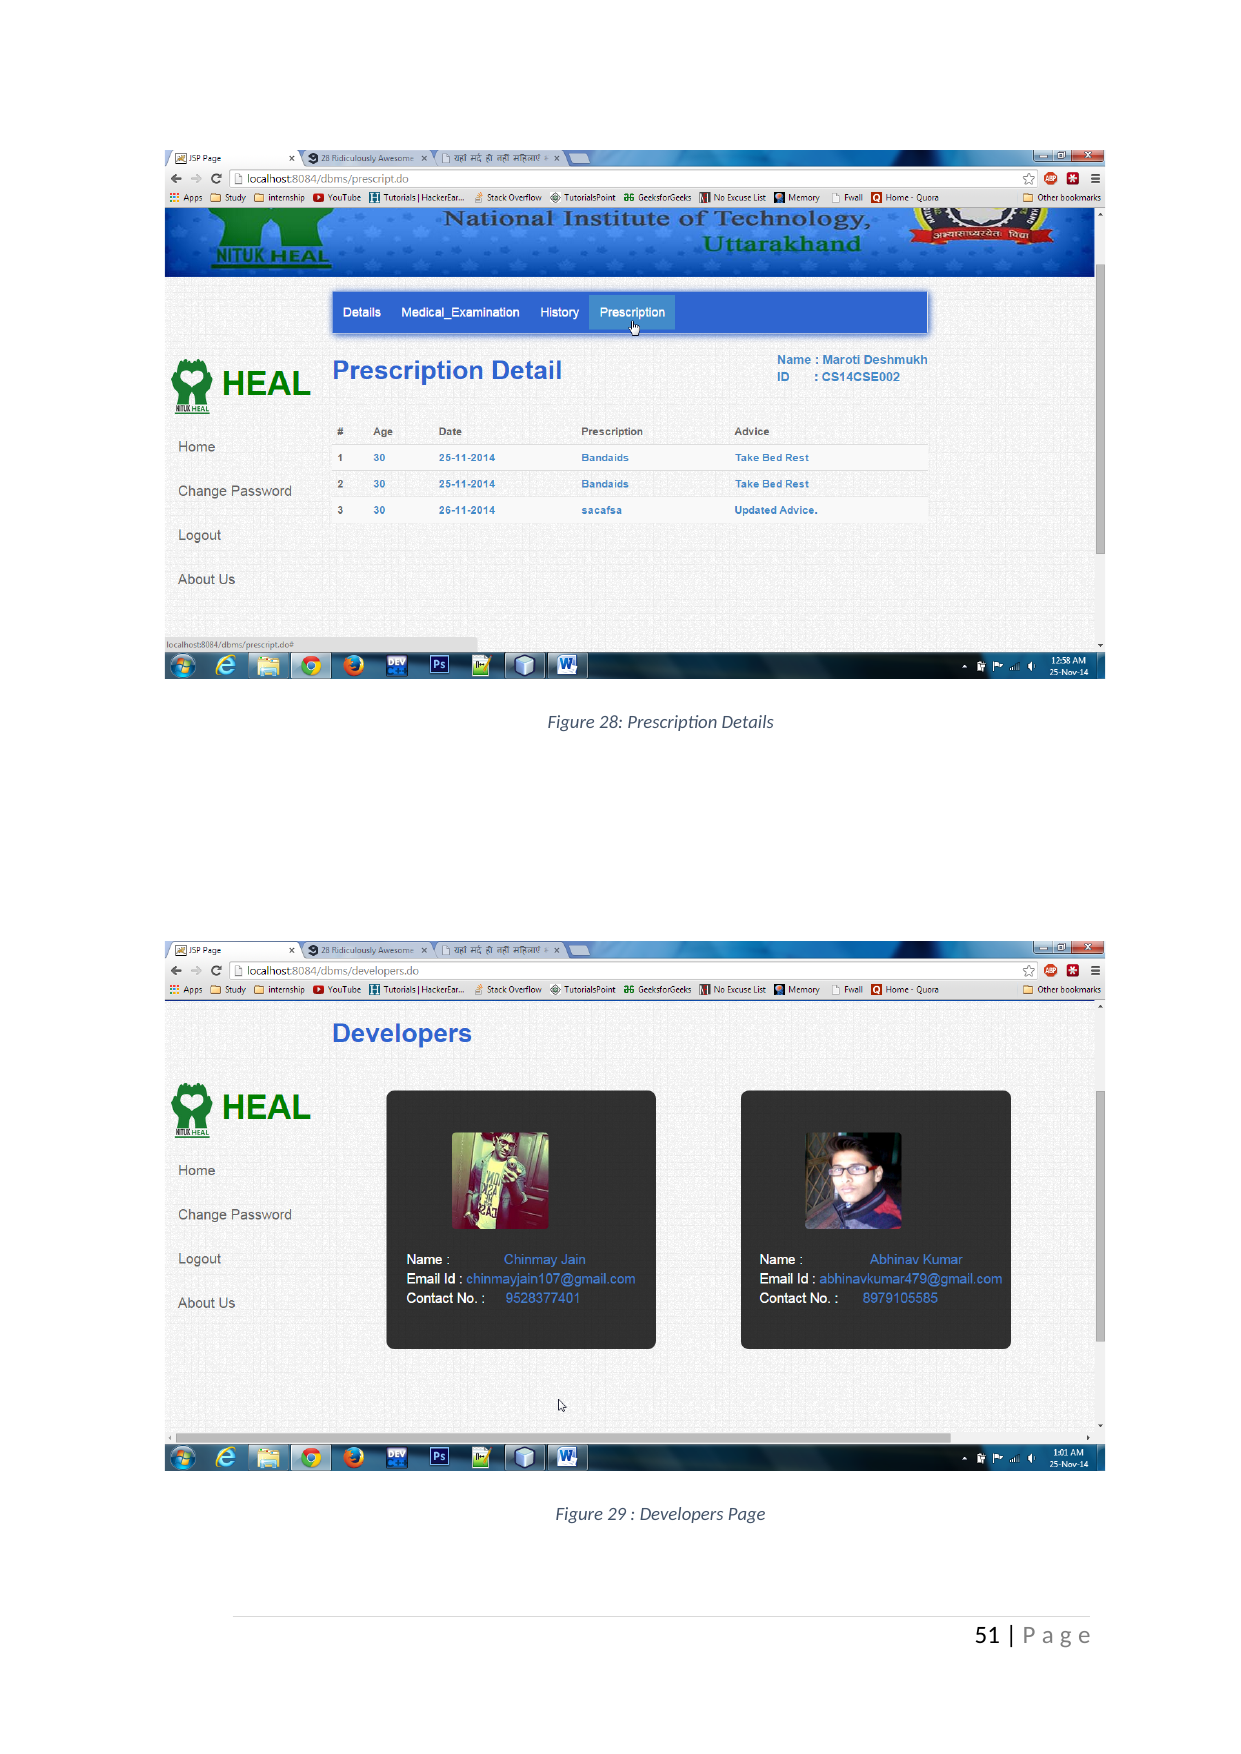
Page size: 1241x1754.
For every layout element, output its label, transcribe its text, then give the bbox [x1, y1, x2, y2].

text Figure 29 : Developers Page [233, 1502, 1090, 1525]
text Figure 28: Prescription Details [233, 711, 1090, 733]
picture [164, 941, 1106, 1471]
picture [164, 150, 1106, 679]
